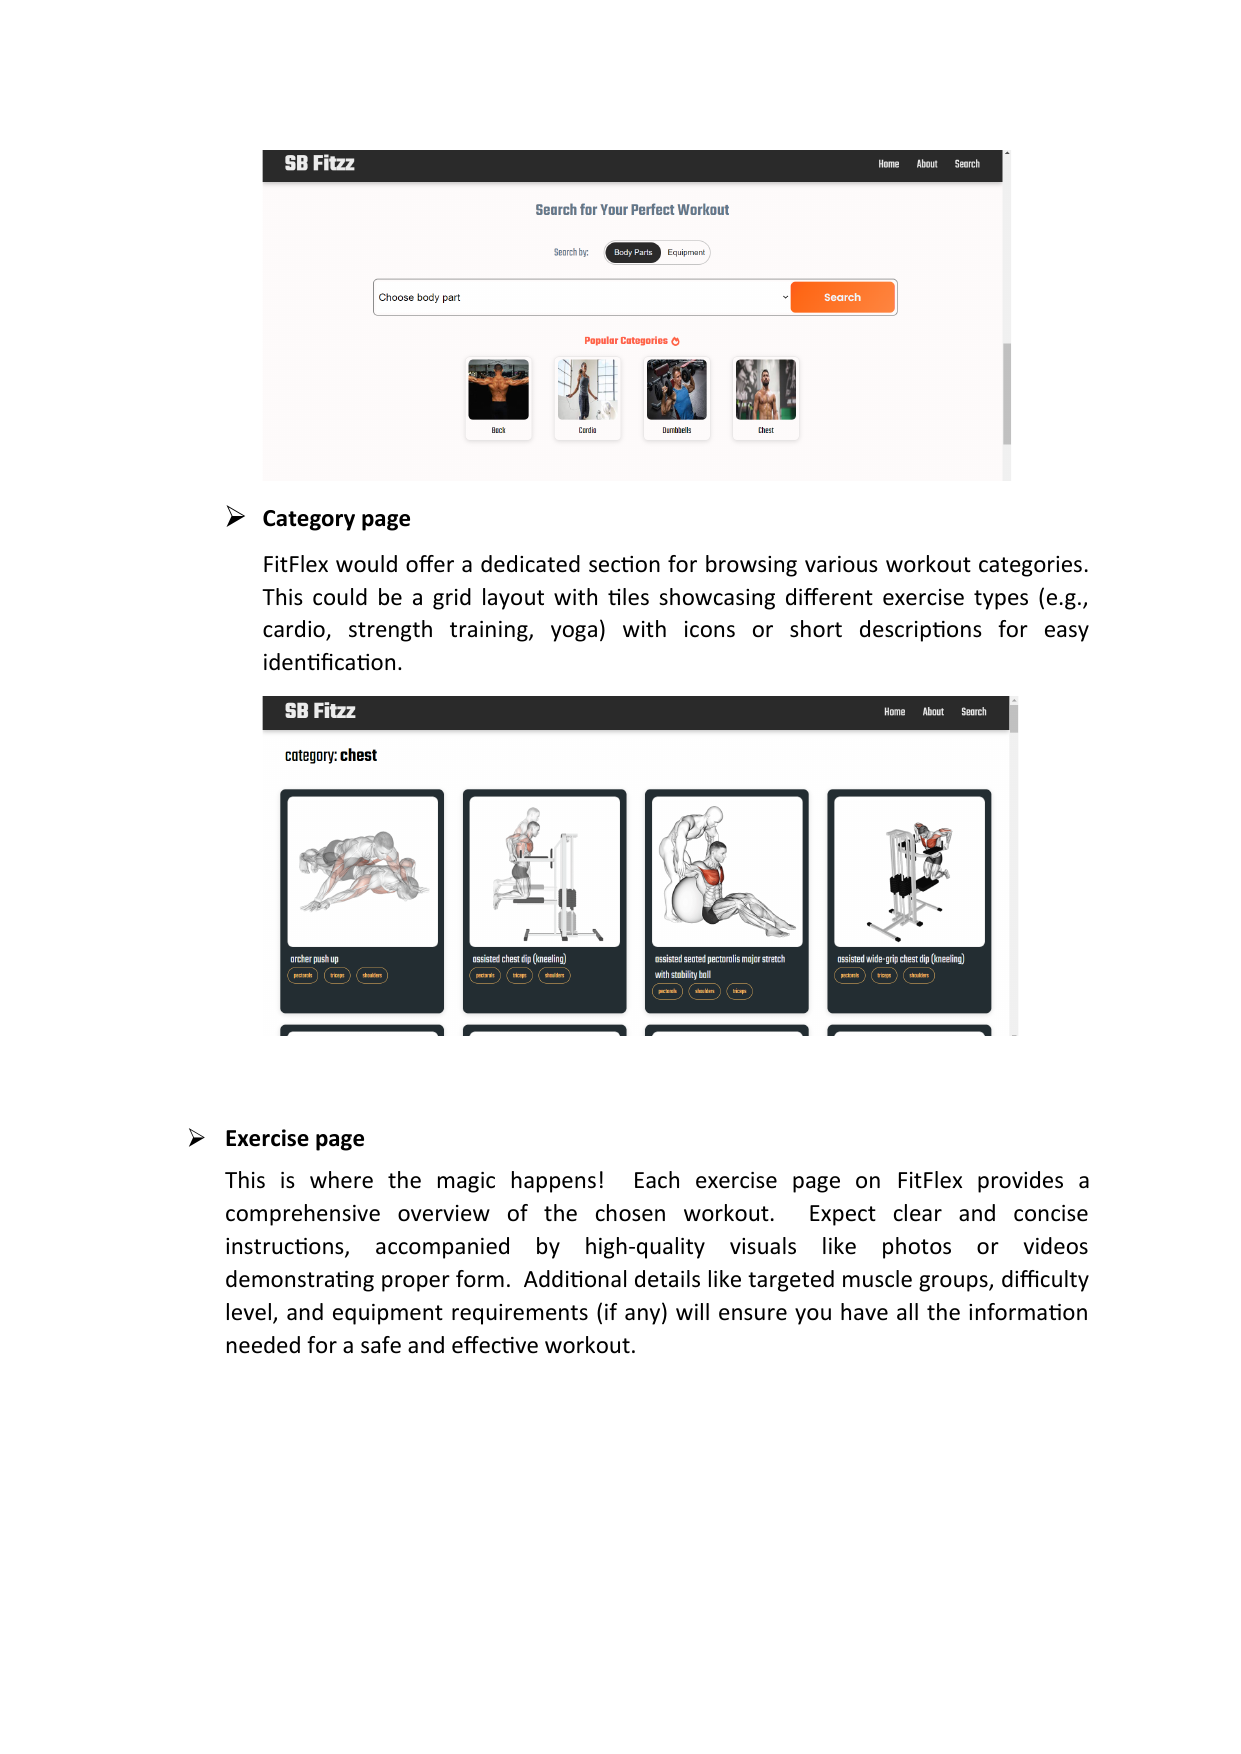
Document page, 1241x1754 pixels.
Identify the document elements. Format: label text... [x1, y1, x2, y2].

text This is where the magic happens! Each exercise page on FitFlex provides a comprehensive overview of the chosen workout. Expect clear and concise instructions, accompanied by high-quality visuals like photos or videos demonstrating proper form. Additional details like targeted muscle groups, difficulty level, and equipment requirements (if any) will ensure you have all the information needed for a safe and effective workout. [225, 1164, 1090, 1360]
picture [262, 696, 1019, 1036]
picture [262, 150, 1012, 481]
text FitFlex would offer a dedicated section for browsing various workout categories. This could be a grid layout with tiles showcasing different exercise types (e.g., cardio, strength training, yoga) with icons or short descriptions for easy identification. [262, 548, 1090, 677]
list Exercise page [187, 1109, 1090, 1161]
list Category page [225, 483, 1090, 543]
